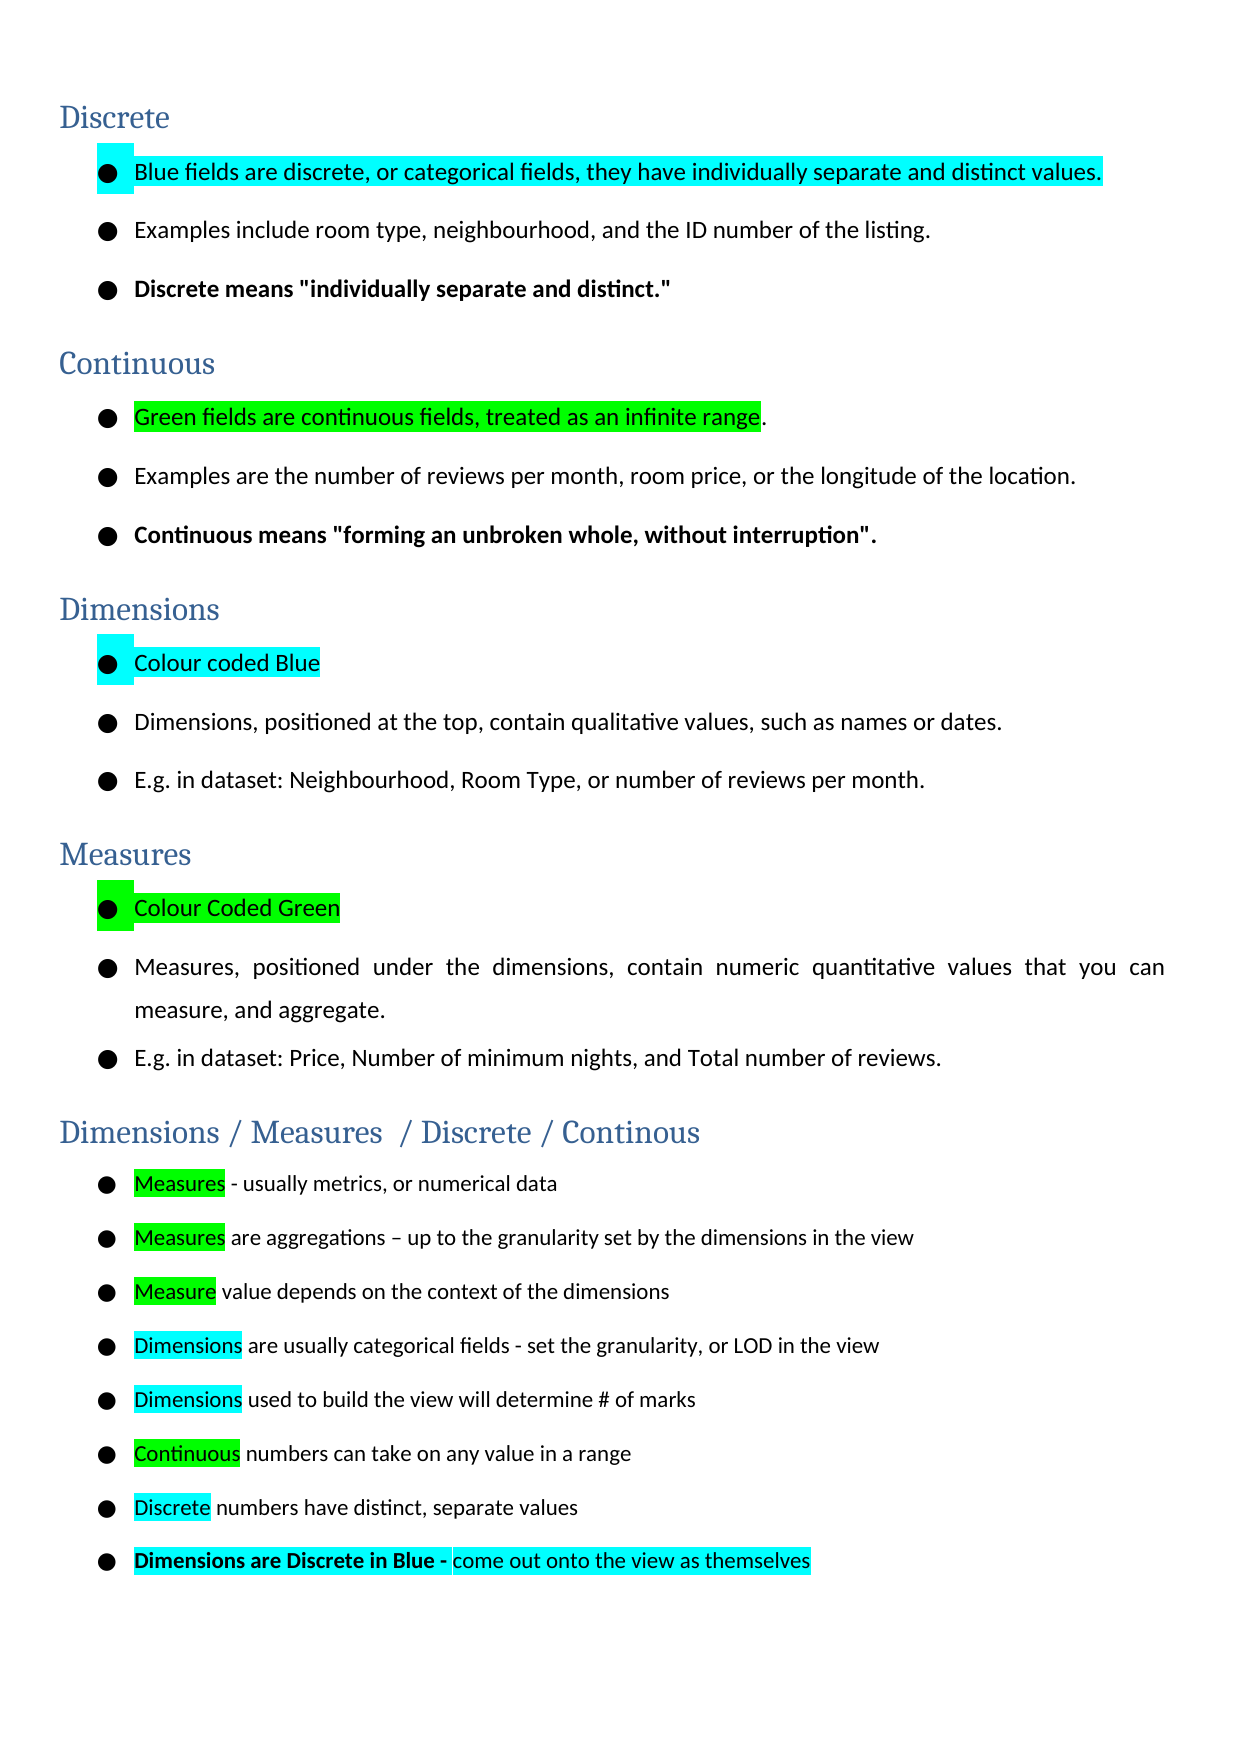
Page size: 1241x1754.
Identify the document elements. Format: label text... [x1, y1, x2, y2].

list E.g. in dataset: Neighbourhood, Room Type, or number of reviews per month. [97, 752, 1167, 803]
subtitle Continuous [59, 344, 1167, 383]
list Blue fields are discrete, or categorical fields, they have individually separate and distinct values. [134, 143, 1167, 194]
list Measures - usually metrics, or numerical data [97, 1157, 1167, 1204]
list Green fields are continuous fields, treated as an infinite range. [97, 388, 1167, 440]
list Dimensions are Discrete in Blue - come out onto the view as themselves [97, 1535, 1167, 1582]
list Dimensions, positioned at the top, contain qualitative values, such as names or dates. [97, 693, 1167, 744]
list Colour Coded Green [134, 880, 1167, 931]
list Dimensions used to build the view will determine # of marks [97, 1373, 1167, 1420]
subtitle Dimensions / Measures / Discrete / Continous [59, 1113, 1167, 1152]
subtitle Discrete [59, 99, 1167, 137]
subtitle Dimensions [59, 590, 1167, 628]
list Discrete means "individually separate and distinct." [97, 261, 1167, 312]
subtitle Measures [59, 836, 1167, 874]
list E.g. in dataset: Price, Number of minimum nights, and Total number of reviews. [97, 1029, 1167, 1081]
list Dimensions are usually categorical fields - set the granularity, or LOD in the view [97, 1319, 1167, 1366]
list Examples include room type, neighbourhood, and the ID number of the listing. [97, 202, 1167, 253]
list Measures, positioned under the dimensions, contain numeric quantitative values that you can measure, and aggregate. [97, 939, 1167, 1025]
list Discrete numbers have distinct, separate values [97, 1481, 1167, 1528]
list Continuous numbers can take on any value in a range [97, 1427, 1167, 1474]
list Colour coded Blue [134, 634, 1167, 685]
list Continuous means "forming an unbroken whole, without interruption". [97, 506, 1167, 557]
list Measure value depends on the context of the dimensions [97, 1265, 1167, 1312]
list Examples are the number of reviews per month, room price, or the longitude of the location. [97, 447, 1167, 499]
list Measures are aggregations – up to the granularity set by the dimensions in the view [97, 1211, 1167, 1258]
